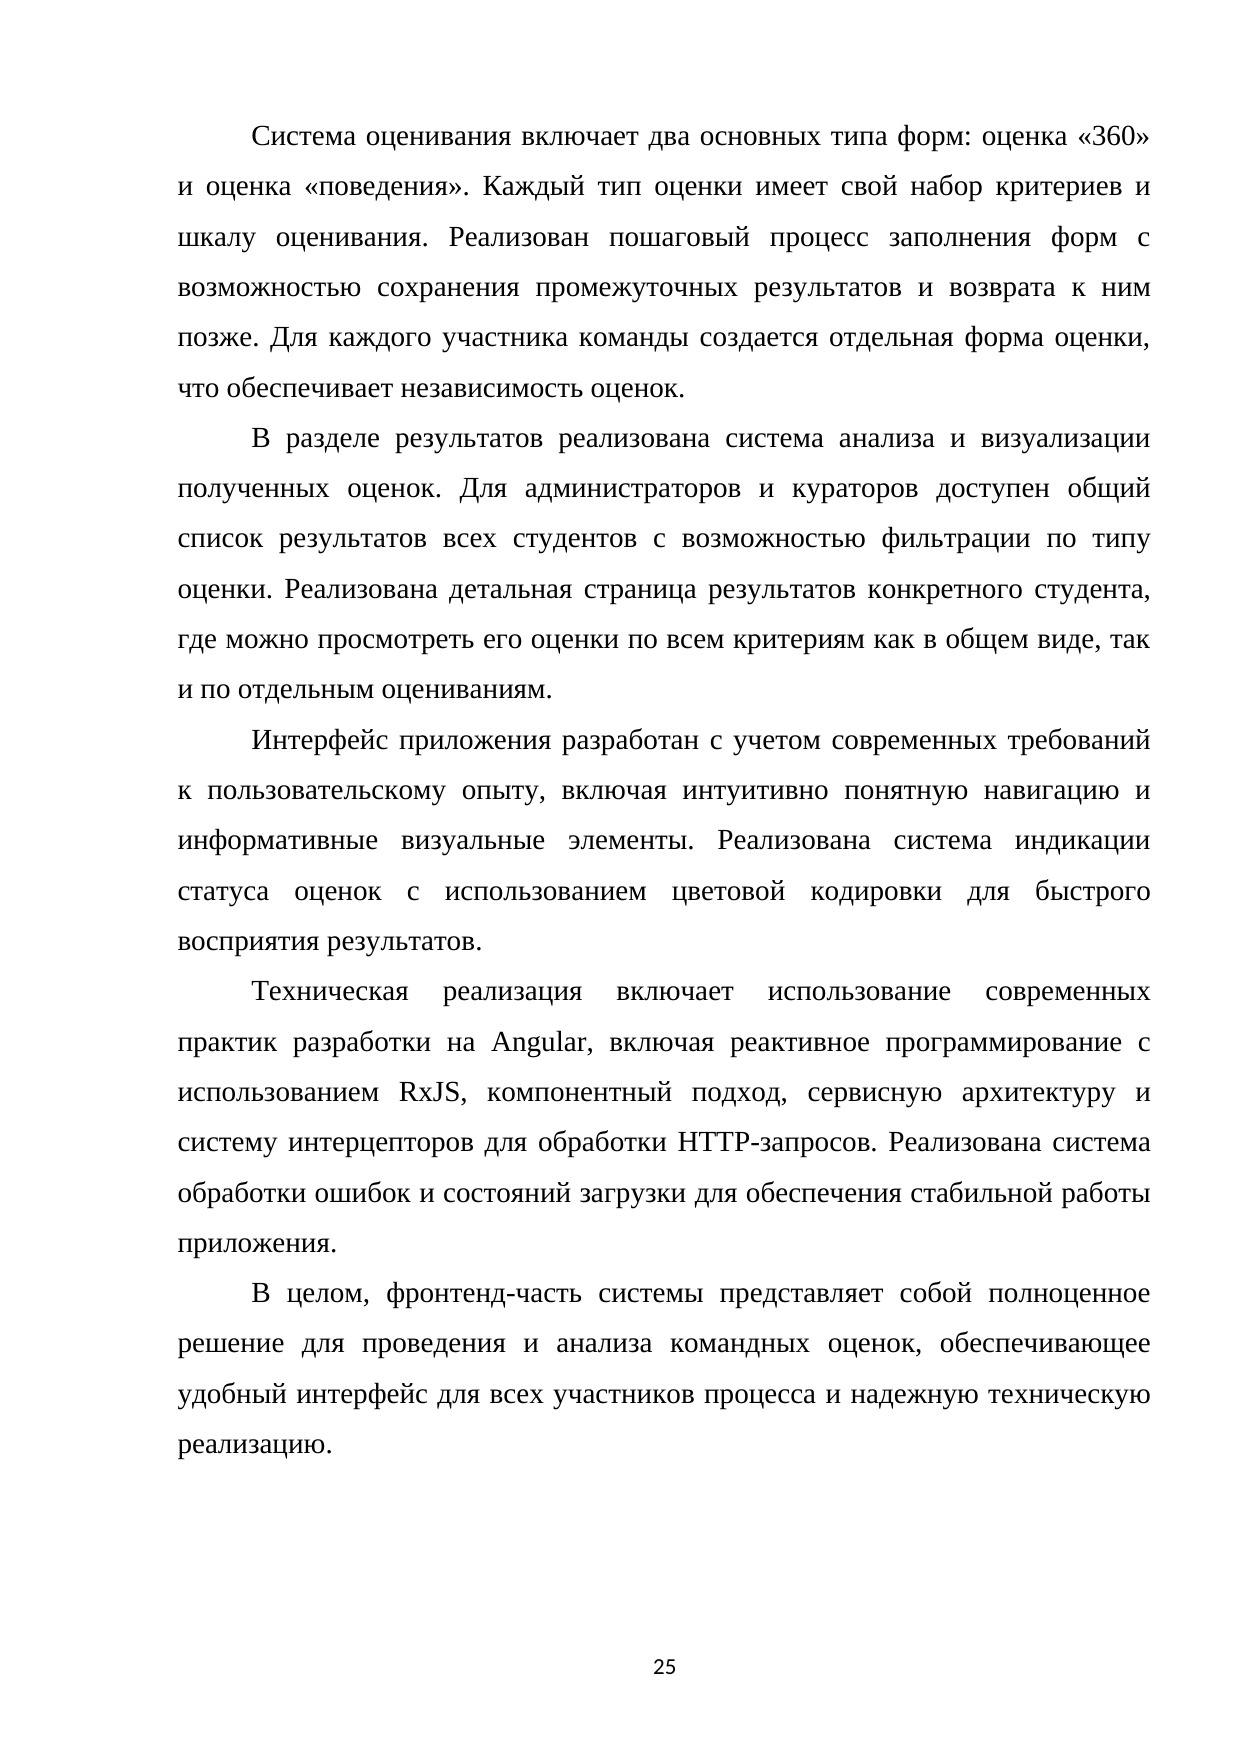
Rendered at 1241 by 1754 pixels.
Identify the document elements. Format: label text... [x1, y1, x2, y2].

text В целом, фронтенд-часть системы представляет собой полноценное решение для проведения и анализа командных оценок, обеспечивающее удобный интерфейс для всех участников процесса и надежную техническую реализацию. [177, 1275, 1152, 1460]
text Техническая реализация включает использование современных практик разработки на Angular, включая реактивное программирование с использованием RxJS, компонентный подход, сервисную архитектуру и систему интерцепторов для обработки HTTP-запросов. Реализована система обработки ошибок и состояний загрузки для обеспечения стабильной работы приложения. [177, 973, 1152, 1258]
text В разделе результатов реализована система анализа и визуализации полученных оценок. Для администраторов и кураторов доступен общий список результатов всех студентов с возможностью фильтрации по типу оценки. Реализована детальная страница результатов конкретного студента, где можно просмотреть его оценки по всем критериям как в общем виде, так и по отдельным оцениваниям. [177, 420, 1152, 705]
text Интерфейс приложения разработан с учетом современных требований к пользовательскому опыту, включая интуитивно понятную навигацию и информативные визуальные элементы. Реализована система индикации статуса оценок с использованием цветовой кодировки для быстрого восприятия результатов. [177, 722, 1152, 957]
text Система оценивания включает два основных типа форм: оценка «360» и оценка «поведения». Каждый тип оценки имеет свой набор критериев и шкалу оценивания. Реализован пошаговый процесс заполнения форм с возможностью сохранения промежуточных результатов и возврата к ним позже. Для каждого участника команды создается отдельная форма оценки, что обеспечивает независимость оценок. [177, 118, 1152, 403]
